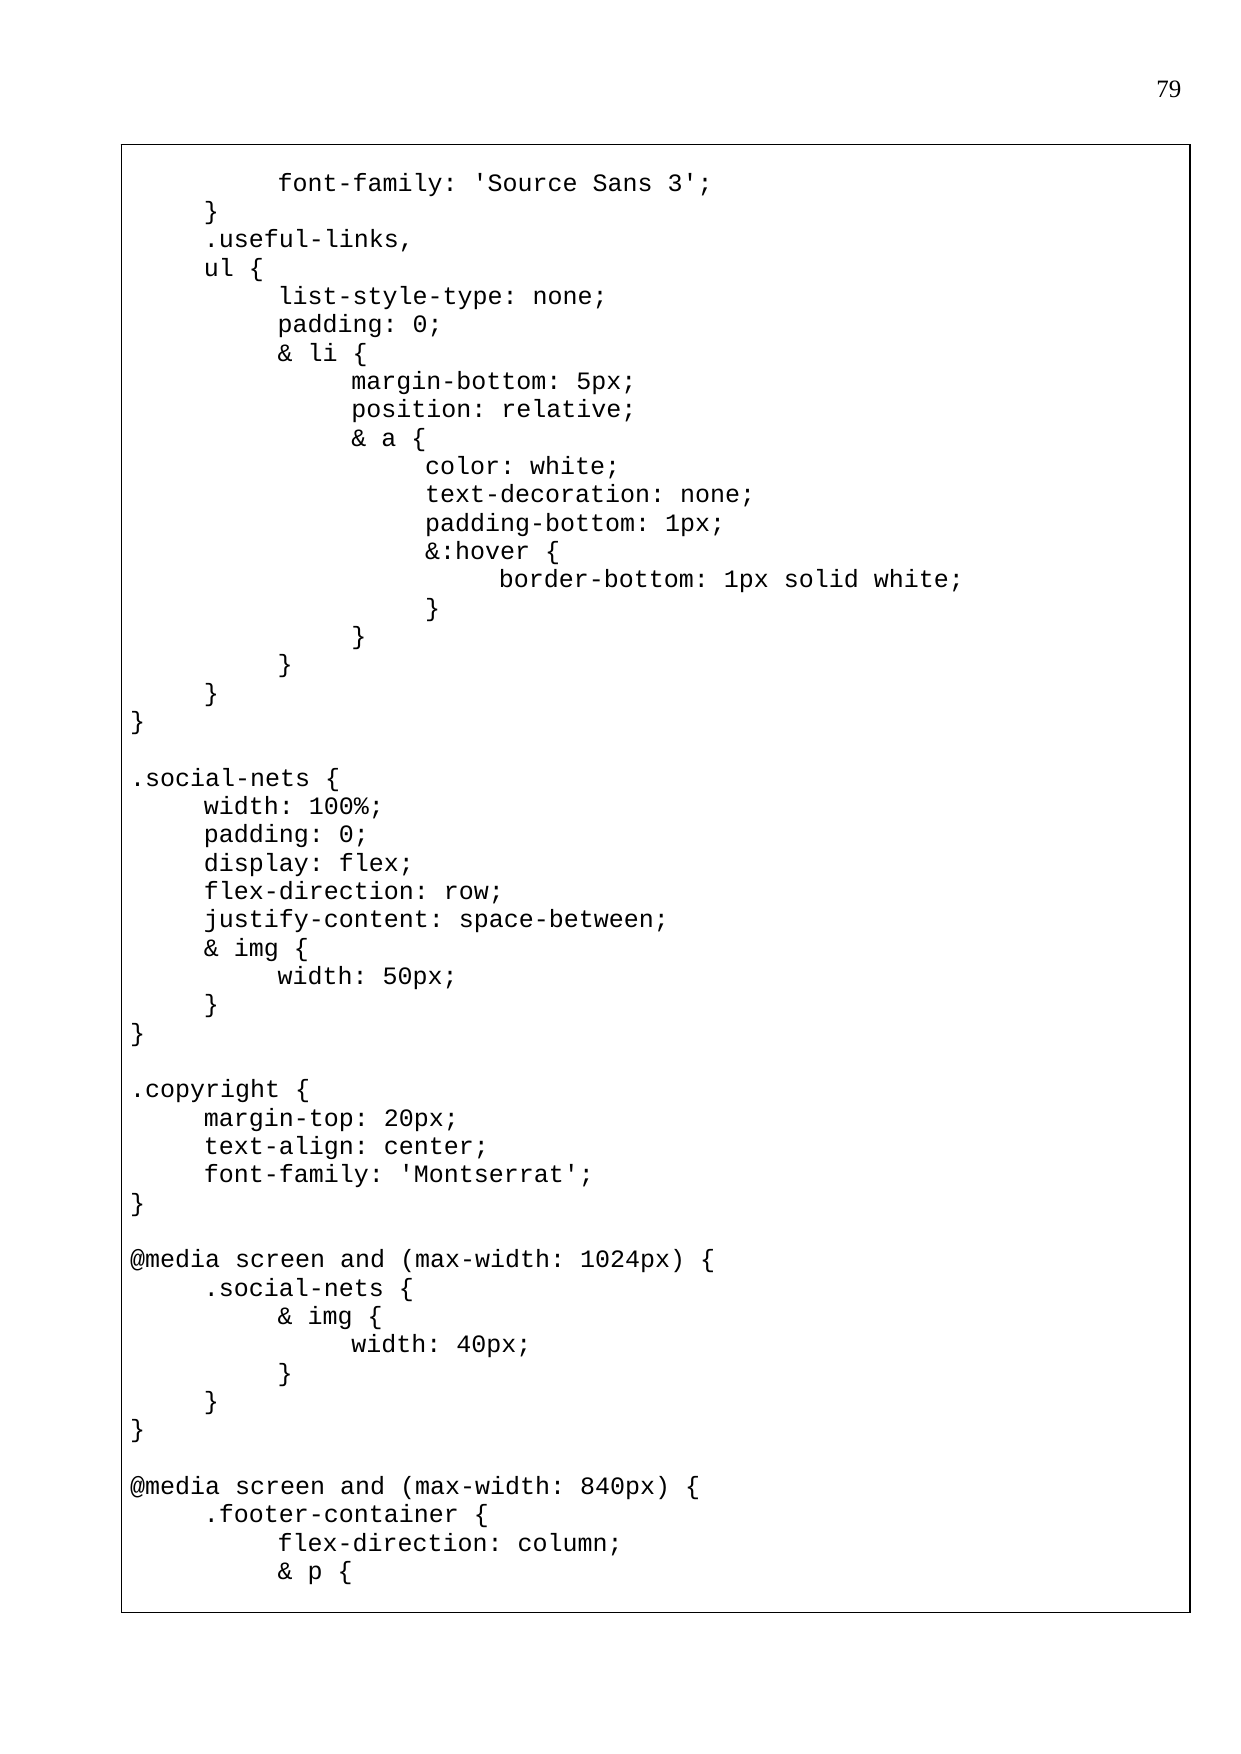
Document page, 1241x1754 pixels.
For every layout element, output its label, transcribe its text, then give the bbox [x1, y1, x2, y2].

text } [130, 992, 1181, 1020]
text .social-nets { [130, 765, 1181, 793]
text .footer-container { [130, 1502, 1181, 1530]
text } [130, 652, 1181, 680]
text & img { [130, 1303, 1181, 1332]
text justify-content: space-between; [130, 907, 1181, 935]
text } [130, 708, 1181, 737]
text & img { [130, 935, 1181, 963]
text padding-bottom: 1px; [130, 510, 1181, 538]
text } [130, 1190, 1181, 1218]
text } [130, 680, 1181, 708]
text } [130, 1388, 1181, 1417]
text font-family: 'Source Sans 3'; [122, 145, 1189, 198]
text } [130, 1360, 1181, 1388]
text margin-top: 20px; [130, 1105, 1181, 1133]
text width: 50px; [130, 963, 1181, 992]
text .copyright { [130, 1077, 1181, 1105]
text flex-direction: row; [130, 878, 1181, 907]
text list-style-type: none; [130, 283, 1181, 312]
text @media screen and (max-width: 1024px) { [130, 1247, 1181, 1275]
text & a { [130, 425, 1181, 453]
text padding: 0; [130, 312, 1181, 340]
text } [130, 198, 1181, 227]
text width: 100%; [130, 793, 1181, 822]
text margin-bottom: 5px; [130, 368, 1181, 397]
text color: white; [130, 453, 1181, 482]
text & p { [122, 1532, 1189, 1612]
text .social-nets { [130, 1275, 1181, 1303]
text padding: 0; [130, 822, 1181, 850]
text font-family: 'Montserrat'; [130, 1162, 1181, 1190]
text display: flex; [130, 850, 1181, 878]
text ul { [130, 255, 1181, 283]
text } [130, 595, 1181, 623]
text width: 40px; [130, 1332, 1181, 1360]
text @media screen and (max-width: 840px) { [130, 1473, 1181, 1502]
text } [130, 1020, 1181, 1048]
text text-decoration: none; [130, 482, 1181, 510]
text &:hover { [130, 538, 1181, 567]
text } [130, 1417, 1181, 1445]
text .useful-links, [130, 227, 1181, 255]
text text-align: center; [130, 1133, 1181, 1162]
text } [130, 623, 1181, 652]
text & li { [130, 340, 1181, 368]
text position: relative; [130, 397, 1181, 425]
text border-bottom: 1px solid white; [130, 567, 1181, 595]
